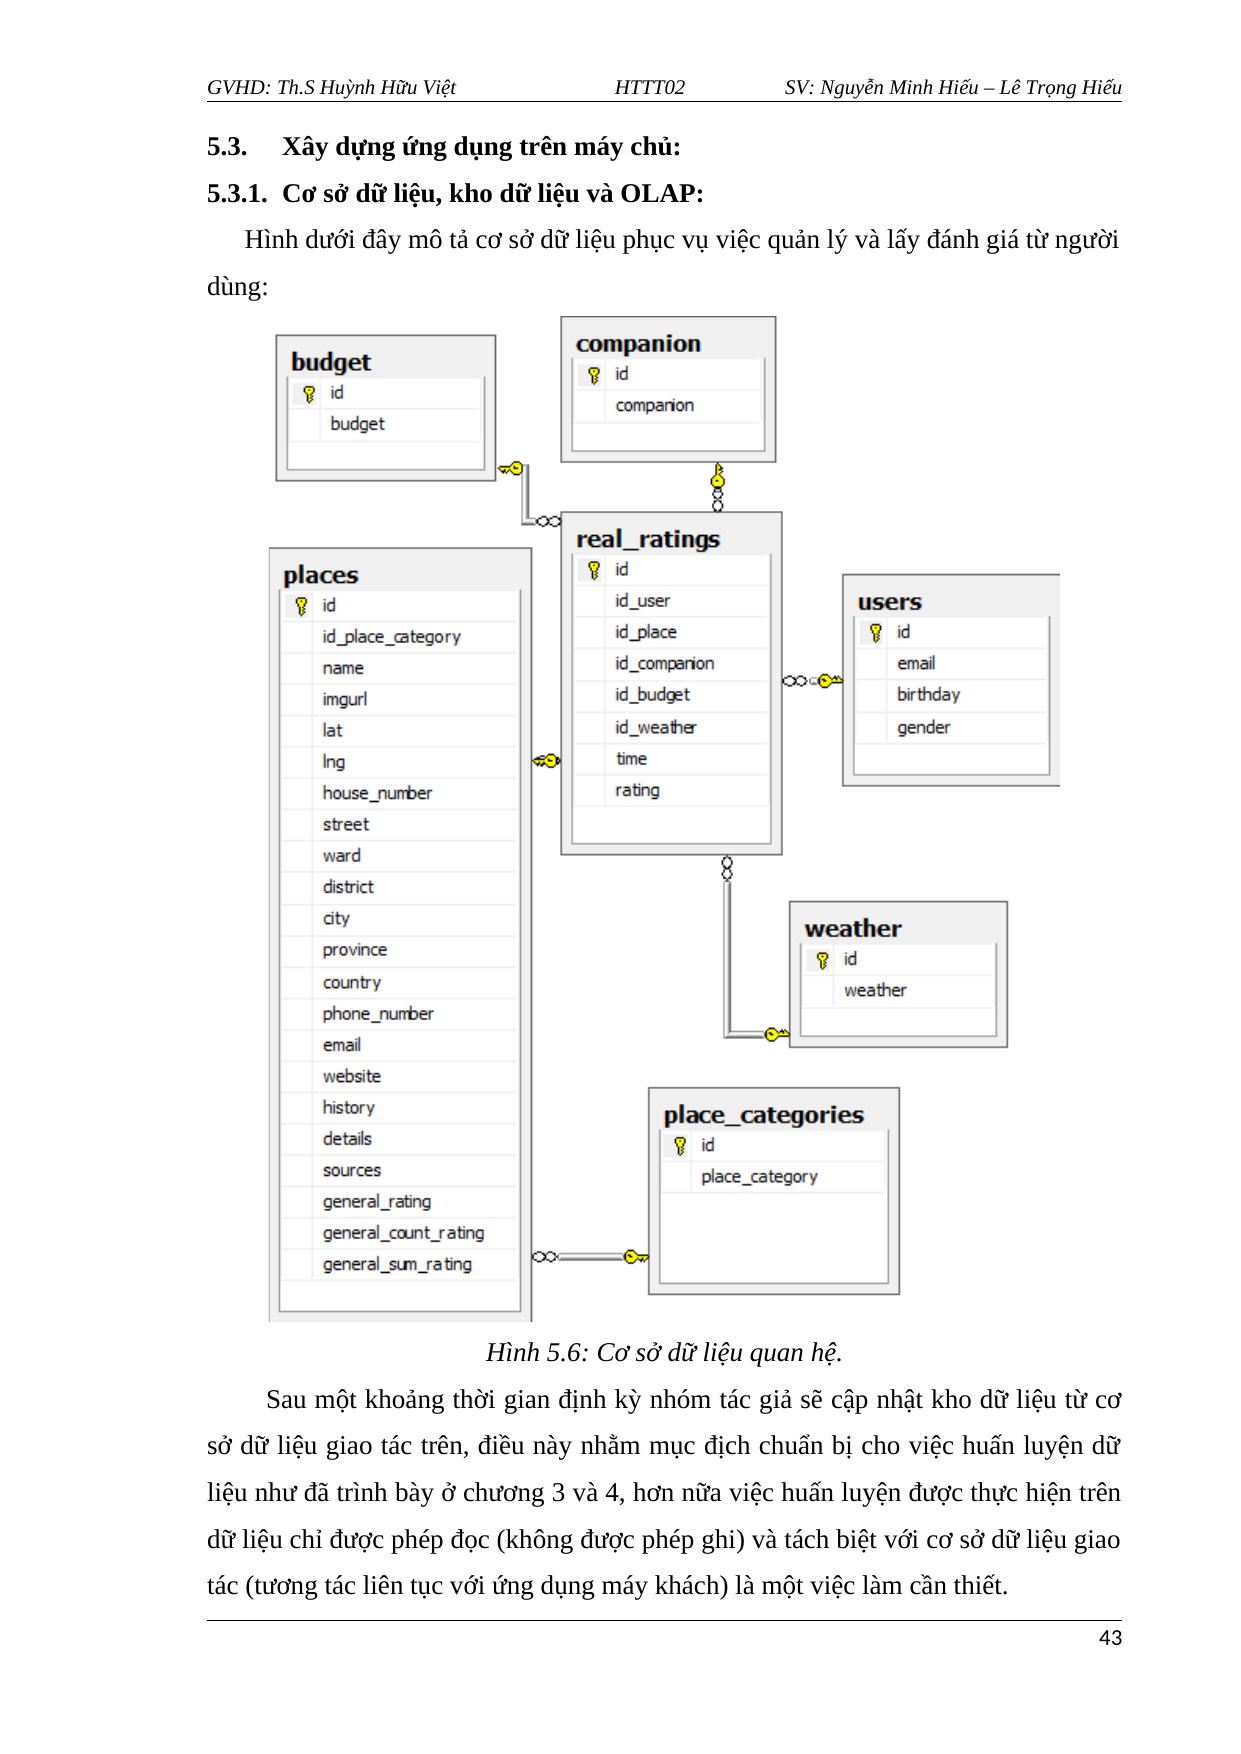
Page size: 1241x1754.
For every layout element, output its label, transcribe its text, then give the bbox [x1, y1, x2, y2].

text Hình 5.6: Cơ sở dữ liệu quan hệ. [207, 1336, 1122, 1367]
subtitle Cơ sở dữ liệu, kho dữ liệu và OLAP: [207, 177, 1122, 208]
list Hình dưới đây mô tả cơ sở dữ liệu phục vụ việc quản lý và lấy đánh giá từ người dùng: [207, 223, 1122, 301]
text Sau một khoảng thời gian định kỳ nhóm tác giả sẽ cập nhật kho dữ liệu từ cơ sở dữ liệu giao tác trên, điều này nhằm mục địch chuẩn bị cho việc huấn luyện dữ liệu như đã trình bày ở chương 3 và 4, hơn nữa việc huấn luyện được thực hiện trên dữ liệu chỉ được phép đọc (không được phép ghi) và tách biệt với cơ sở dữ liệu giao tác (tương tác liên tục với ứng dụng máy khách) là một việc làm cần thiết. [207, 1383, 1122, 1601]
picture [268, 316, 1060, 1322]
subtitle Xây dựng ứng dụng trên máy chủ: [207, 130, 1122, 161]
